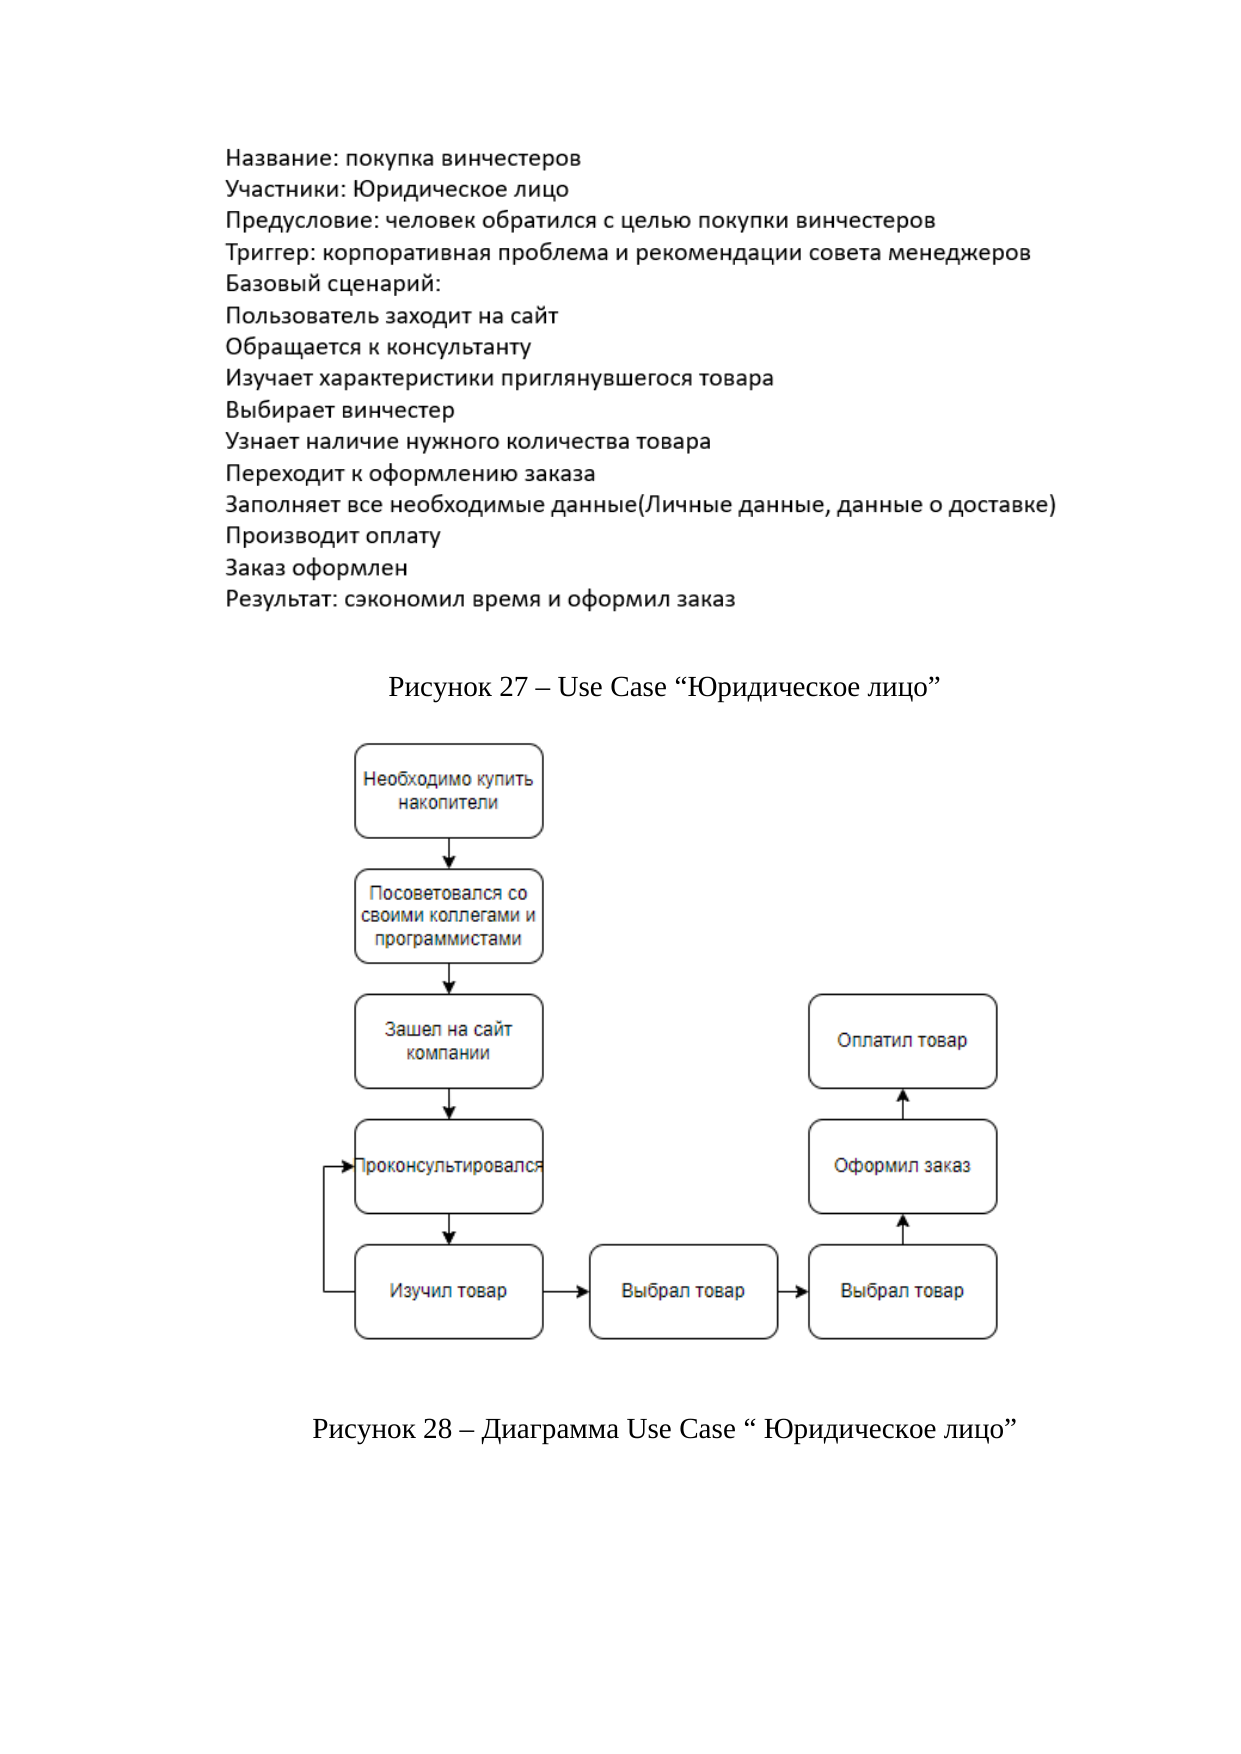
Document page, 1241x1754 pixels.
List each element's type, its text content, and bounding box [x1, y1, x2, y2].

picture [177, 118, 1152, 640]
list Рисунок 27 – Use Case “Юридическое лицо” [177, 669, 1152, 703]
list Рисунок 28 – Диаграмма Use Case “ Юридическое лицо” [177, 1411, 1152, 1445]
picture [256, 731, 1073, 1382]
